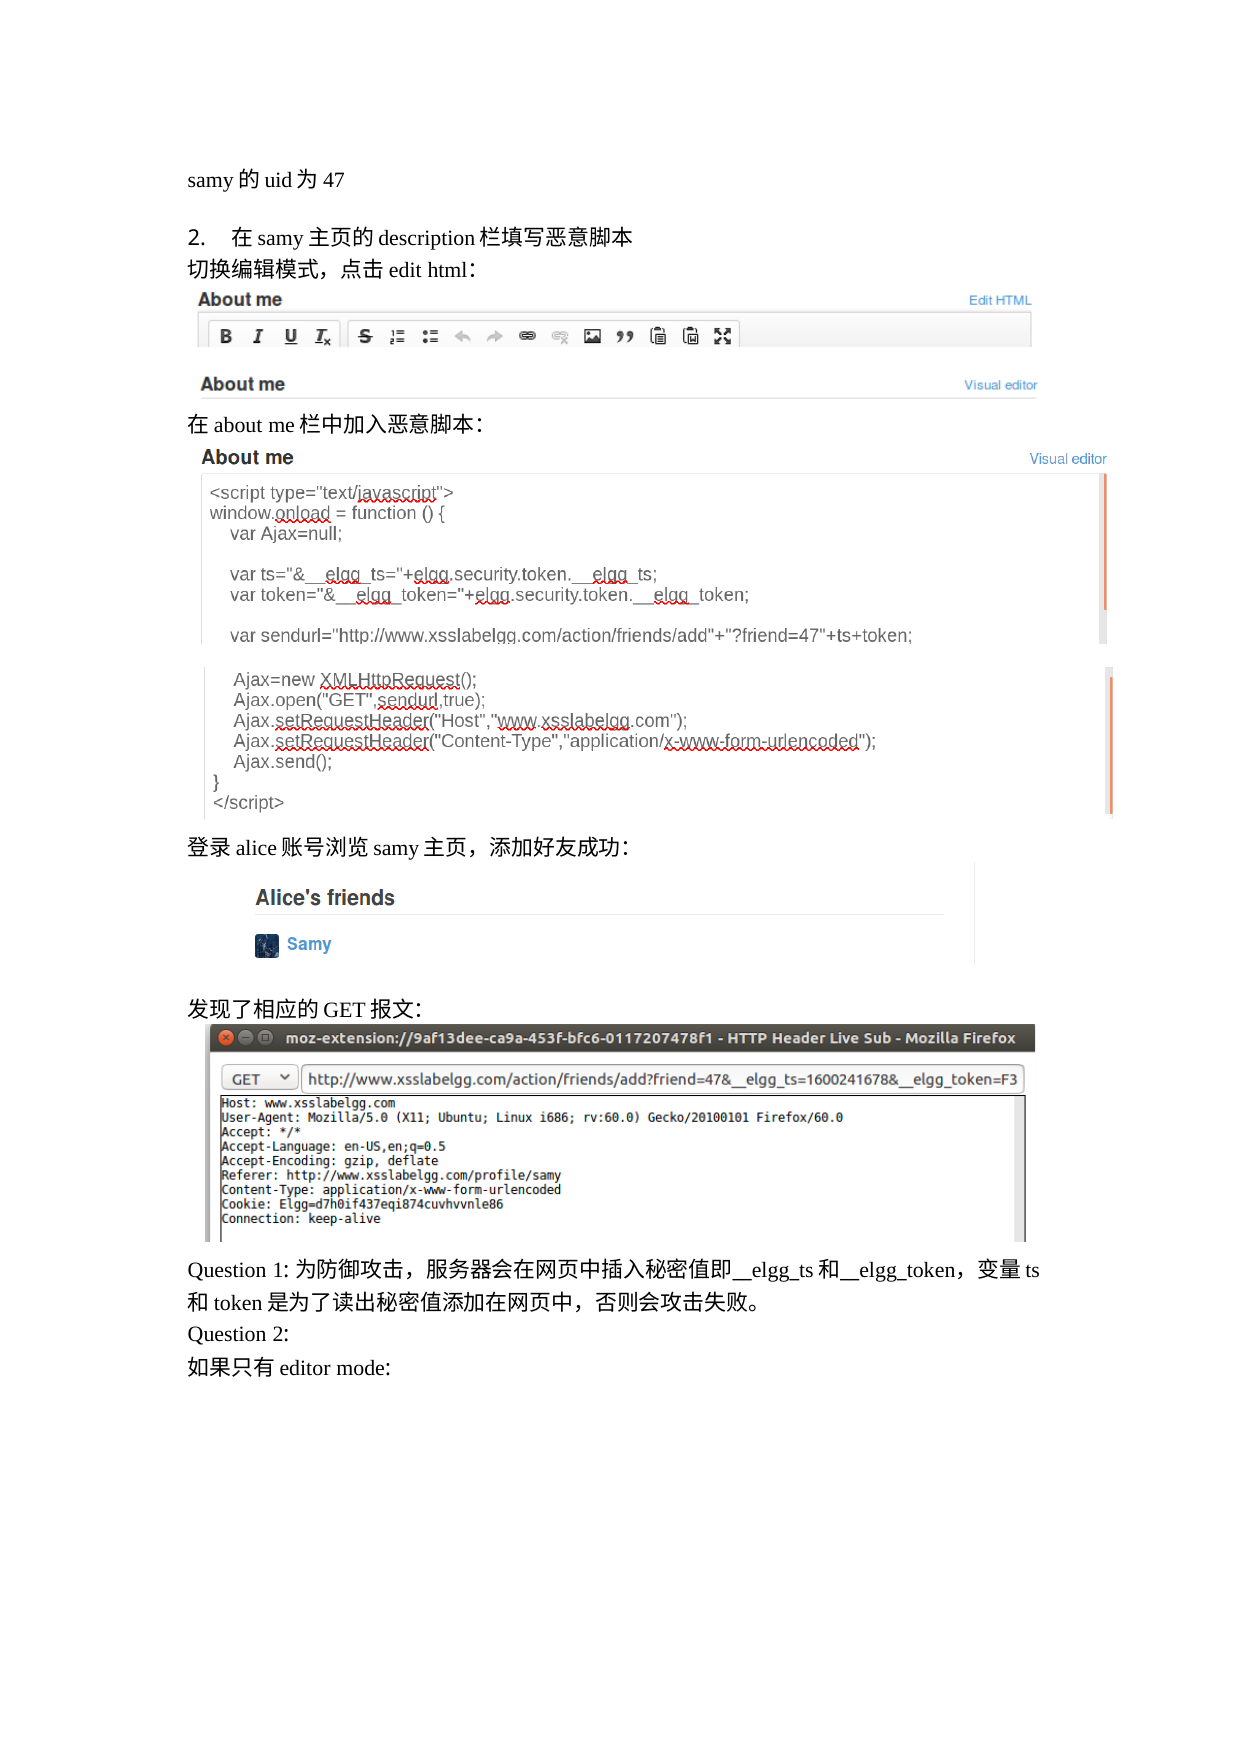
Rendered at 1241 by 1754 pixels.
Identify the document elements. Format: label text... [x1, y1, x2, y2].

picture [240, 862, 1000, 965]
text 在about me栏中加入恶意脚本： [187, 407, 1053, 439]
text Question 2: [187, 1317, 1053, 1349]
text Question 1: 为防御攻击，服务器会在网页中插入秘密值即__elgg_ts和__elgg_token，变量ts和token是为了读出秘密值添加在网页中，否则会攻击失败。 [187, 1252, 1053, 1317]
text 如果只有editor mode: [187, 1349, 1053, 1382]
text 登录alice账号浏览samy主页，添加好友成功： [187, 829, 1053, 862]
picture [187, 284, 1047, 347]
picture [187, 374, 1056, 399]
text 发现了相应的GET报文： [187, 992, 1053, 1024]
text 切换编辑模式，点击edit html： [187, 252, 1053, 284]
picture [205, 1024, 1036, 1242]
list 在samy主页的description栏填写恶意脚本 [187, 219, 1053, 252]
picture [187, 439, 1121, 644]
picture [187, 667, 1130, 819]
text samy的uid为47 [187, 162, 1053, 194]
